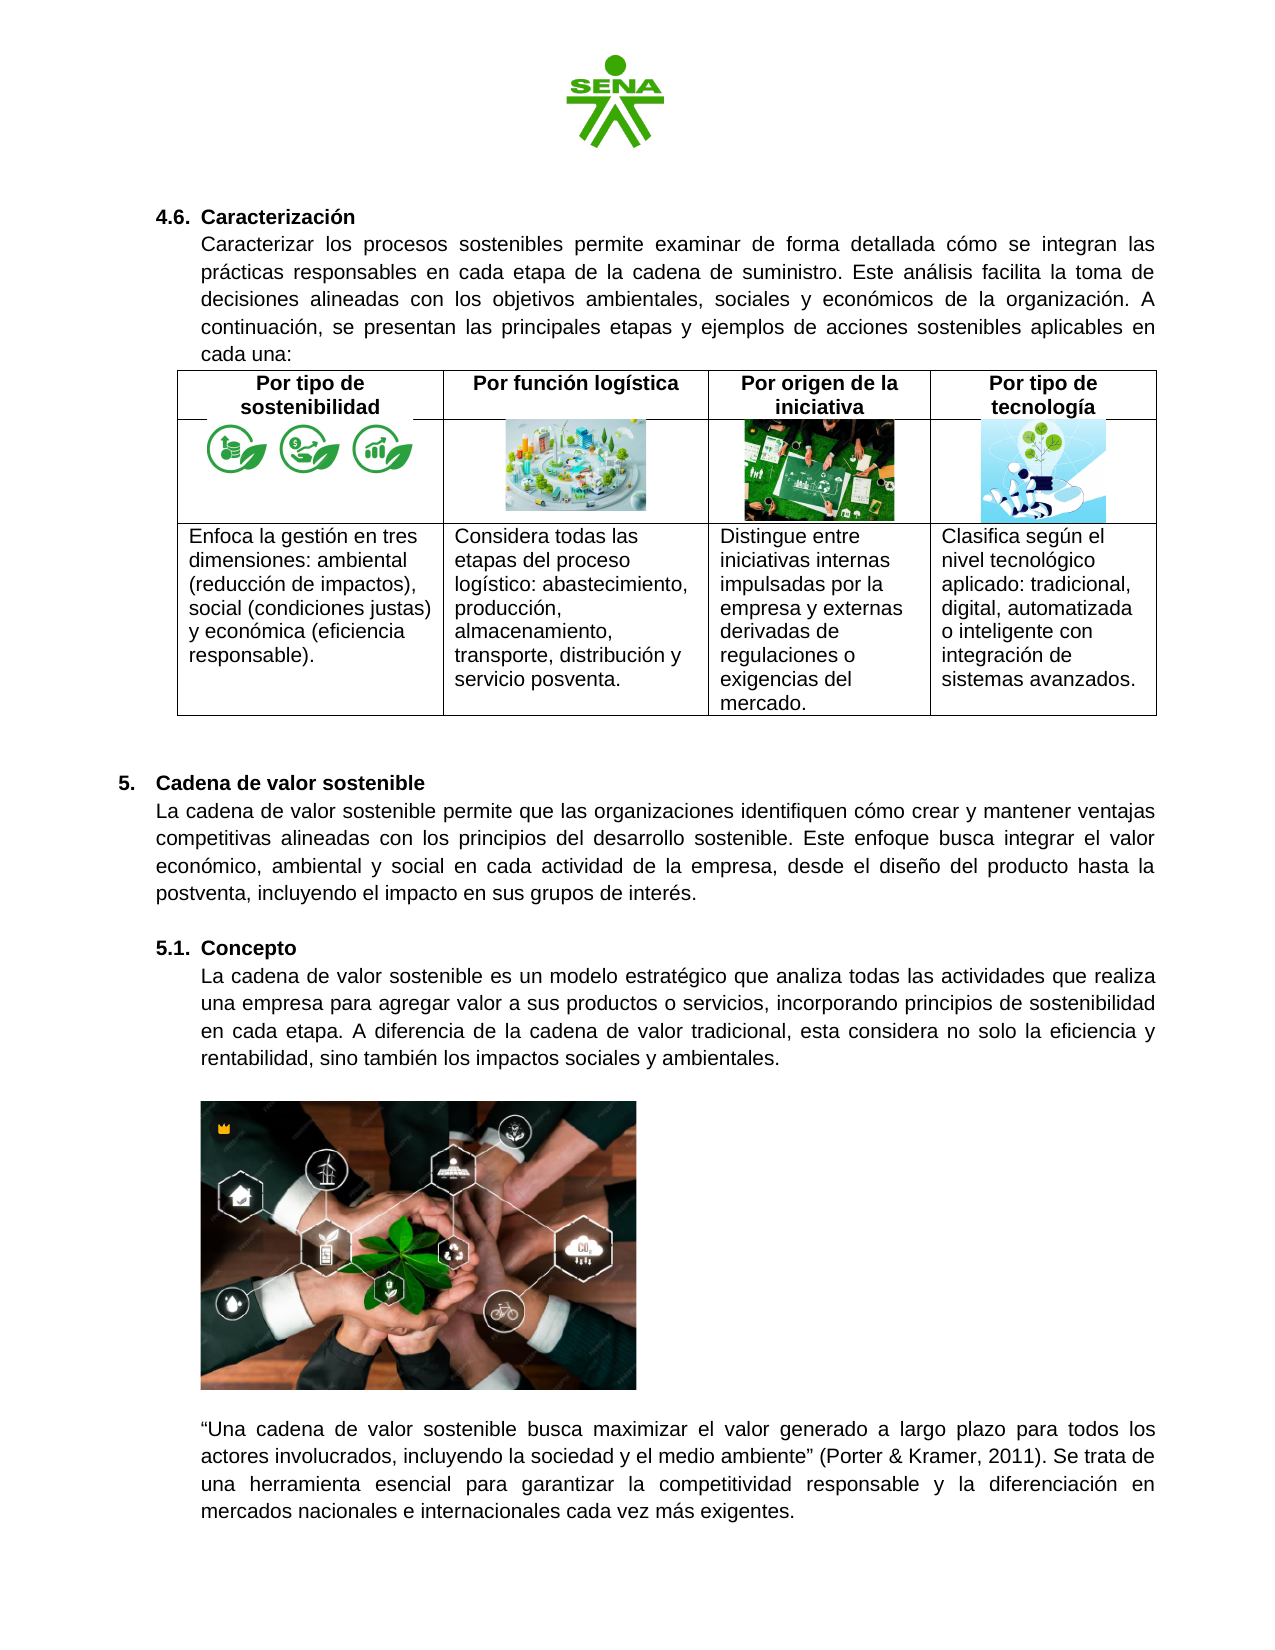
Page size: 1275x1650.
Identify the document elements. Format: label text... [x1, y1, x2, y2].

table_header Por tipo de tecnología [931, 371, 1156, 419]
table_cell Clasifica según el nivel tecnológico aplicado: tradicional, digital, automatizada o inteligente con integración de sistemas avanzados. [931, 524, 1156, 715]
table_cell [178, 420, 443, 522]
table_cell [444, 420, 708, 522]
table_cell Distingue entre iniciativas internas impulsadas por la empresa y externas derivadas de regulaciones o exigencias del mercado. [709, 524, 930, 715]
table_header Por función logística [444, 371, 708, 419]
picture [505, 419, 647, 511]
table_cell Enfoca la gestión en tres dimensiones: ambiental (reducción de impactos), social (condiciones justas) y económica (eficiencia responsable). [178, 524, 443, 715]
picture [980, 419, 1106, 523]
table_cell [1106, 420, 1156, 522]
picture [200, 1101, 637, 1390]
list Caracterizar los procesos sostenibles permite examinar de forma detallada cómo se integran las prácticas responsables en cada etapa de la cadena de suministro. Este análisis facilita la toma de decisiones alineadas con los objetivos ambientales, sociales y económicos de la organización. A continuación, se presentan las principales etapas y ejemplos de acciones sostenibles aplicables en cada una: [201, 232, 1157, 366]
list Caracterización [156, 205, 1157, 229]
table_cell [709, 420, 930, 522]
list La cadena de valor sostenible permite que las organizaciones identifiquen cómo crear y mantener ventajas competitivas alineadas con los principios del desarrollo sostenible. Este enfoque busca integrar el valor económico, ambiental y social en cada actividad de la empresa, desde el diseño del producto hasta la postventa, incluyendo el impacto en sus grupos de interés. [156, 799, 1157, 905]
table_header Por origen de la iniciativa [709, 371, 930, 419]
list “Una cadena de valor sostenible busca maximizar el valor generado a largo plazo para todos los actores involucrados, incluyendo la sociedad y el medio ambiente” (Porter & Kramer, 2011). Se trata de una herramienta esencial para garantizar la competitividad responsable y la diferenciación en mercados nacionales e internacionales cada vez más exigentes. [201, 1417, 1157, 1523]
list Cadena de valor sostenible [118, 771, 1157, 795]
list La cadena de valor sostenible es un modelo estratégico que analiza todas las actividades que realiza una empresa para agregar valor a sus productos o servicios, incorporando principios de sostenibilidad en cada etapa. A diferencia de la cadena de valor tradicional, esta considera no solo la eficiencia y rentabilidad, sino también los impactos sociales y ambientales. [201, 964, 1157, 1070]
picture [744, 419, 895, 521]
table_cell Considera todas las etapas del proceso logístico: abastecimiento, producción, almacenamiento, transporte, distribución y servicio posventa. [444, 524, 708, 715]
picture [207, 419, 414, 475]
table_header Por tipo de sostenibilidad [178, 371, 443, 419]
picture [566, 55, 664, 148]
list Concepto [156, 936, 1157, 960]
table_cell [931, 420, 980, 522]
